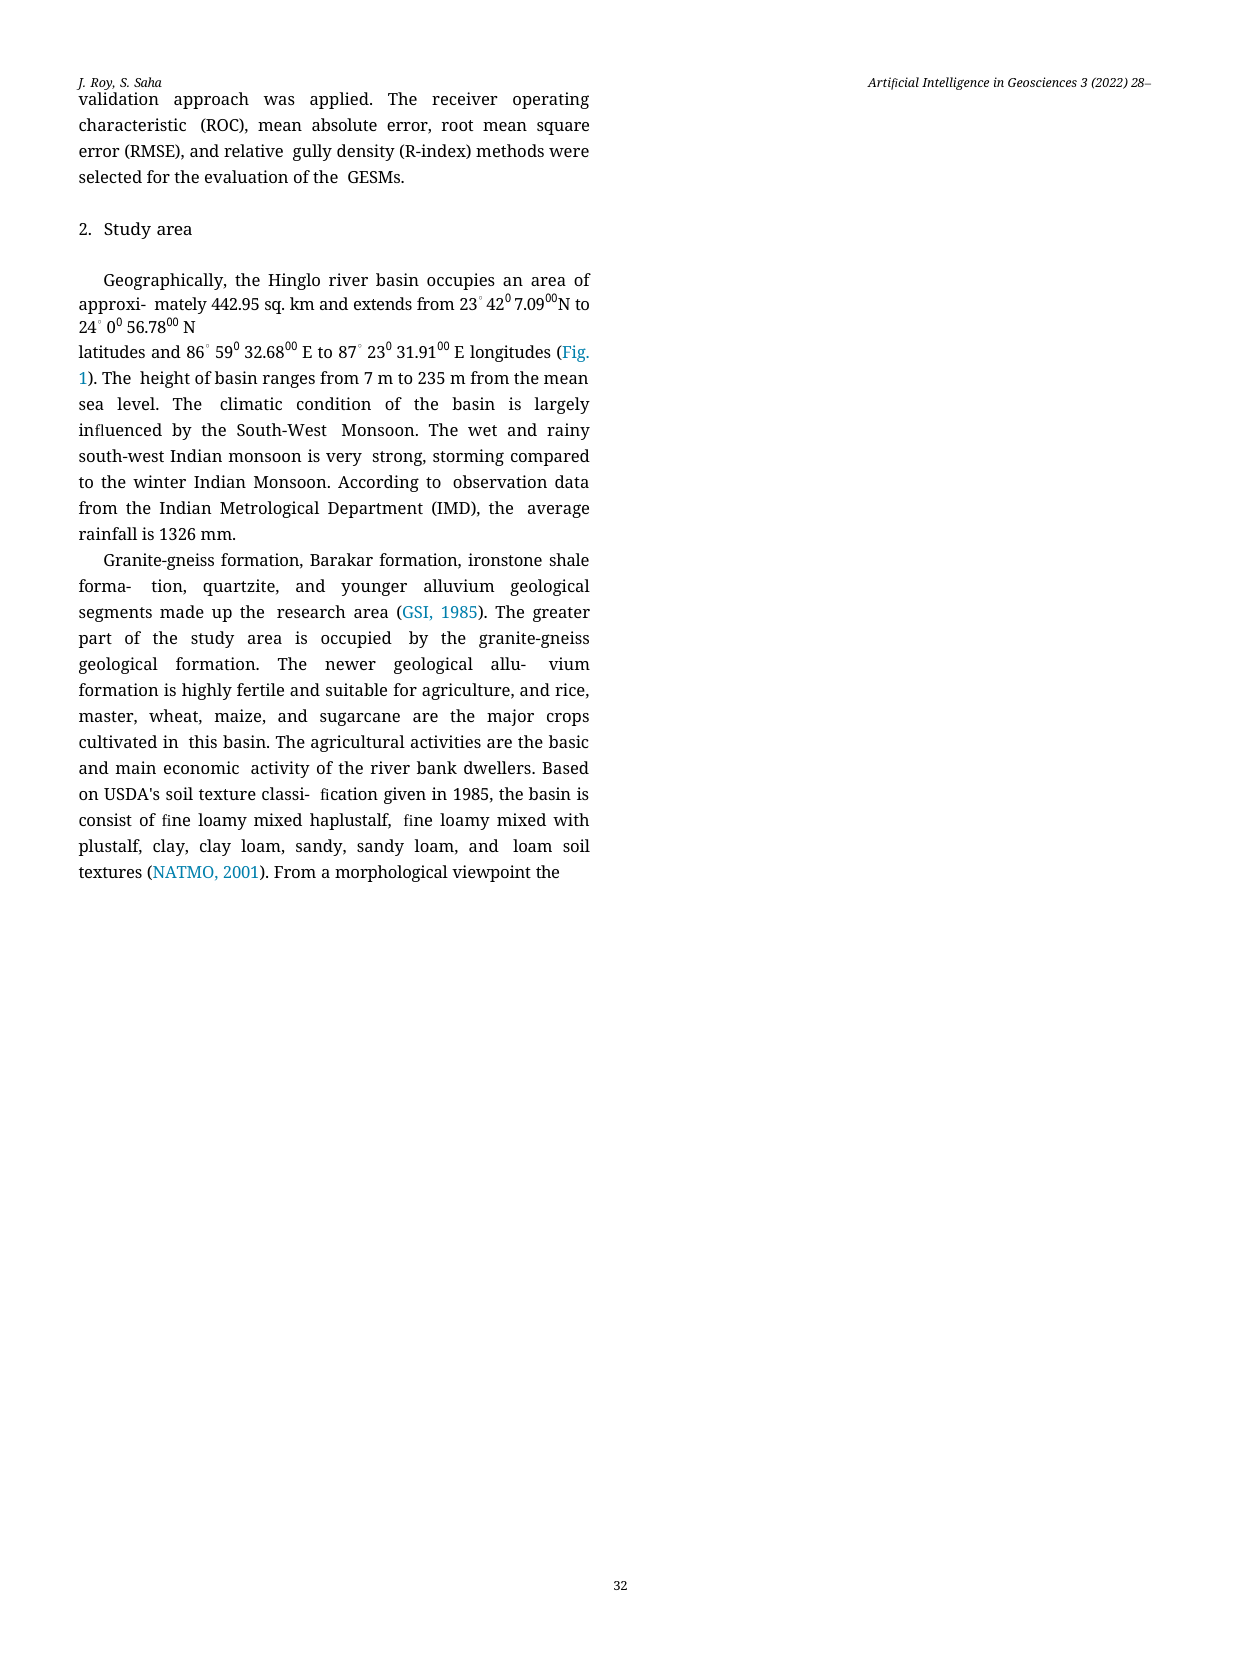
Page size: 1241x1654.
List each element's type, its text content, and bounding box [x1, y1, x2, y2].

text Granite-gneiss formation, Barakar formation, ironstone shale forma- tion, quartzite, and younger alluvium geological segments made up the research area (GSI, 1985). The greater part of the study area is occupied by the granite-gneiss geological formation. The newer geological allu- vium formation is highly fertile and suitable for agriculture, and rice, master, wheat, maize, and sugarcane are the major crops cultivated in this basin. The agricultural activities are the basic and main economic activity of the river bank dwellers. Based on USDA's soil texture classi- fication given in 1985, the basin is consist of fine loamy mixed haplustalf, fine loamy mixed with plustalf, clay, clay loam, sandy, sandy loam, and loam soil textures (NATMO, 2001). From a morphological viewpoint the [78, 549, 590, 884]
list Study area [78, 217, 605, 240]
text Geographically, the Hinglo river basin occupies an area of approxi- mately 442.95 sq. km and extends from 23◦ 420 7.0900N to 24◦ 00 56.7800 N [78, 268, 590, 339]
text validation approach was applied. The receiver operating characteristic (ROC), mean absolute error, root mean square error (RMSE), and relative gully density (R-index) methods were selected for the evaluation of the GESMs. [78, 87, 590, 188]
text latitudes and 86◦ 590 32.6800 E to 87◦ 230 31.9100 E longitudes (Fig. 1). The height of basin ranges from 7 m to 235 m from the mean sea level. The climatic condition of the basin is largely influenced by the South-West Monsoon. The wet and rainy south-west Indian monsoon is very strong, storming compared to the winter Indian Monsoon. According to observation data from the Indian Metrological Department (IMD), the average rainfall is 1326 mm. [78, 340, 590, 545]
